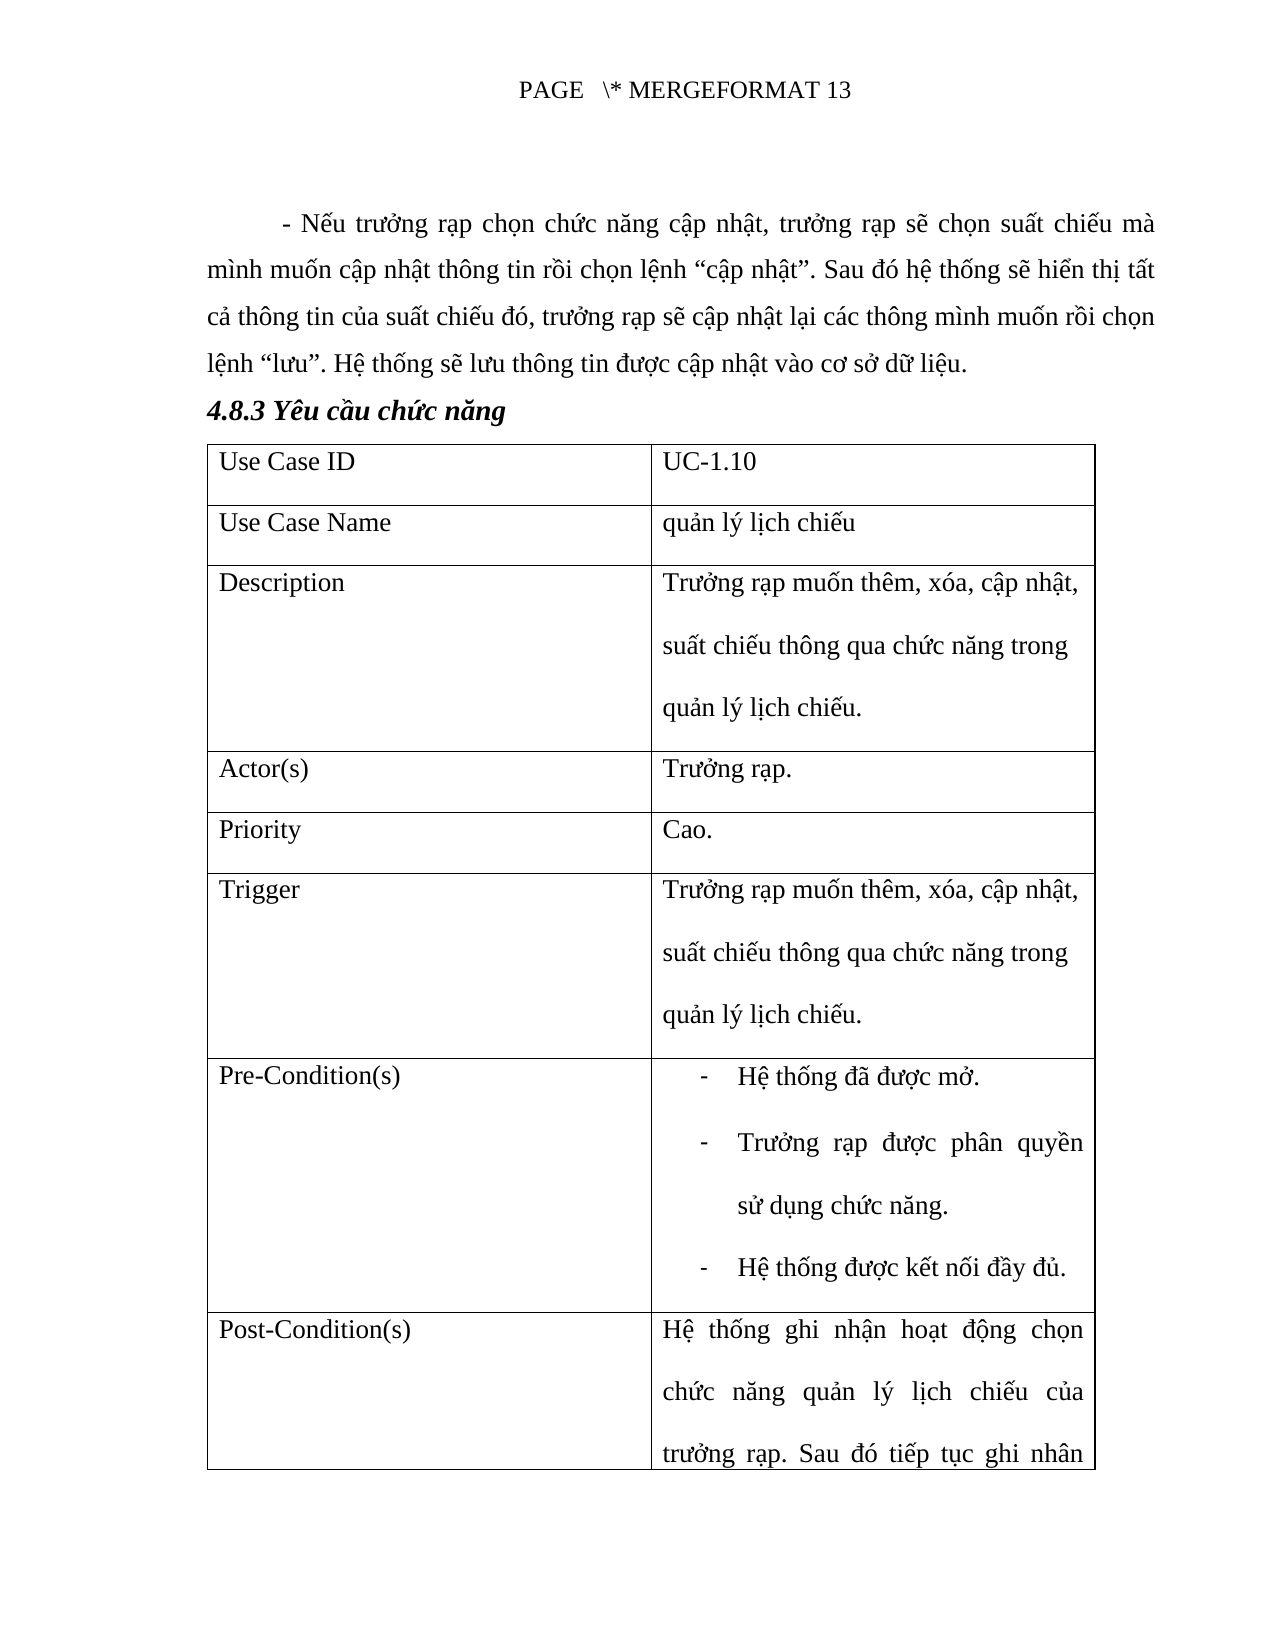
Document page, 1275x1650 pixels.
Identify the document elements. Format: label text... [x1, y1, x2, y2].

table_cell Priority [208, 813, 651, 872]
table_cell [652, 1313, 1094, 1468]
table_cell Use Case Name [208, 506, 651, 565]
table_cell Pre-Condition(s) [208, 1059, 651, 1312]
table_cell Description [208, 566, 651, 751]
table_cell Actor(s) [208, 752, 651, 812]
table_cell Trưởng rạp muốn thêm, xóa, cập nhật, suất chiếu thông qua chức năng trong quản lý lịch chiếu. [652, 566, 1094, 751]
table_cell Trưởng rạp muốn thêm, xóa, cập nhật, suất chiếu thông qua chức năng trong quản lý lịch chiếu. [652, 874, 1094, 1058]
table_cell quản lý lịch chiếu [652, 506, 1094, 565]
table_header Use Case ID [208, 445, 651, 504]
table_cell Cao. [652, 813, 1094, 872]
table_cell Hệ thống đã được mở. Trưởng rạp được phân quyền sử dụng chức năng. Hệ thống được kết nối đầy đủ. [652, 1059, 1094, 1312]
table_header UC-1.10 [652, 445, 1094, 504]
table_cell Trưởng rạp. [652, 752, 1094, 812]
text - Nếu trưởng rạp chọn chức năng cập nhật, trưởng rạp sẽ chọn suất chiếu mà mình muốn cập nhật thông tin rồi chọn lệnh “cập nhật”. Sau đó hệ thống sẽ hiển thị tất cả thông tin của suất chiếu đó, trưởng rạp sẽ cập nhật lại các thông mình muốn rồi chọn lệnh “lưu”. Hệ thống sẽ lưu thông tin được cập nhật vào cơ sở dữ liệu. [207, 207, 1157, 378]
table_cell Post-Condition(s) [208, 1313, 651, 1468]
table_cell Trigger [208, 874, 651, 1058]
text 4.8.3 Yêu cầu chức năng [207, 393, 1157, 427]
